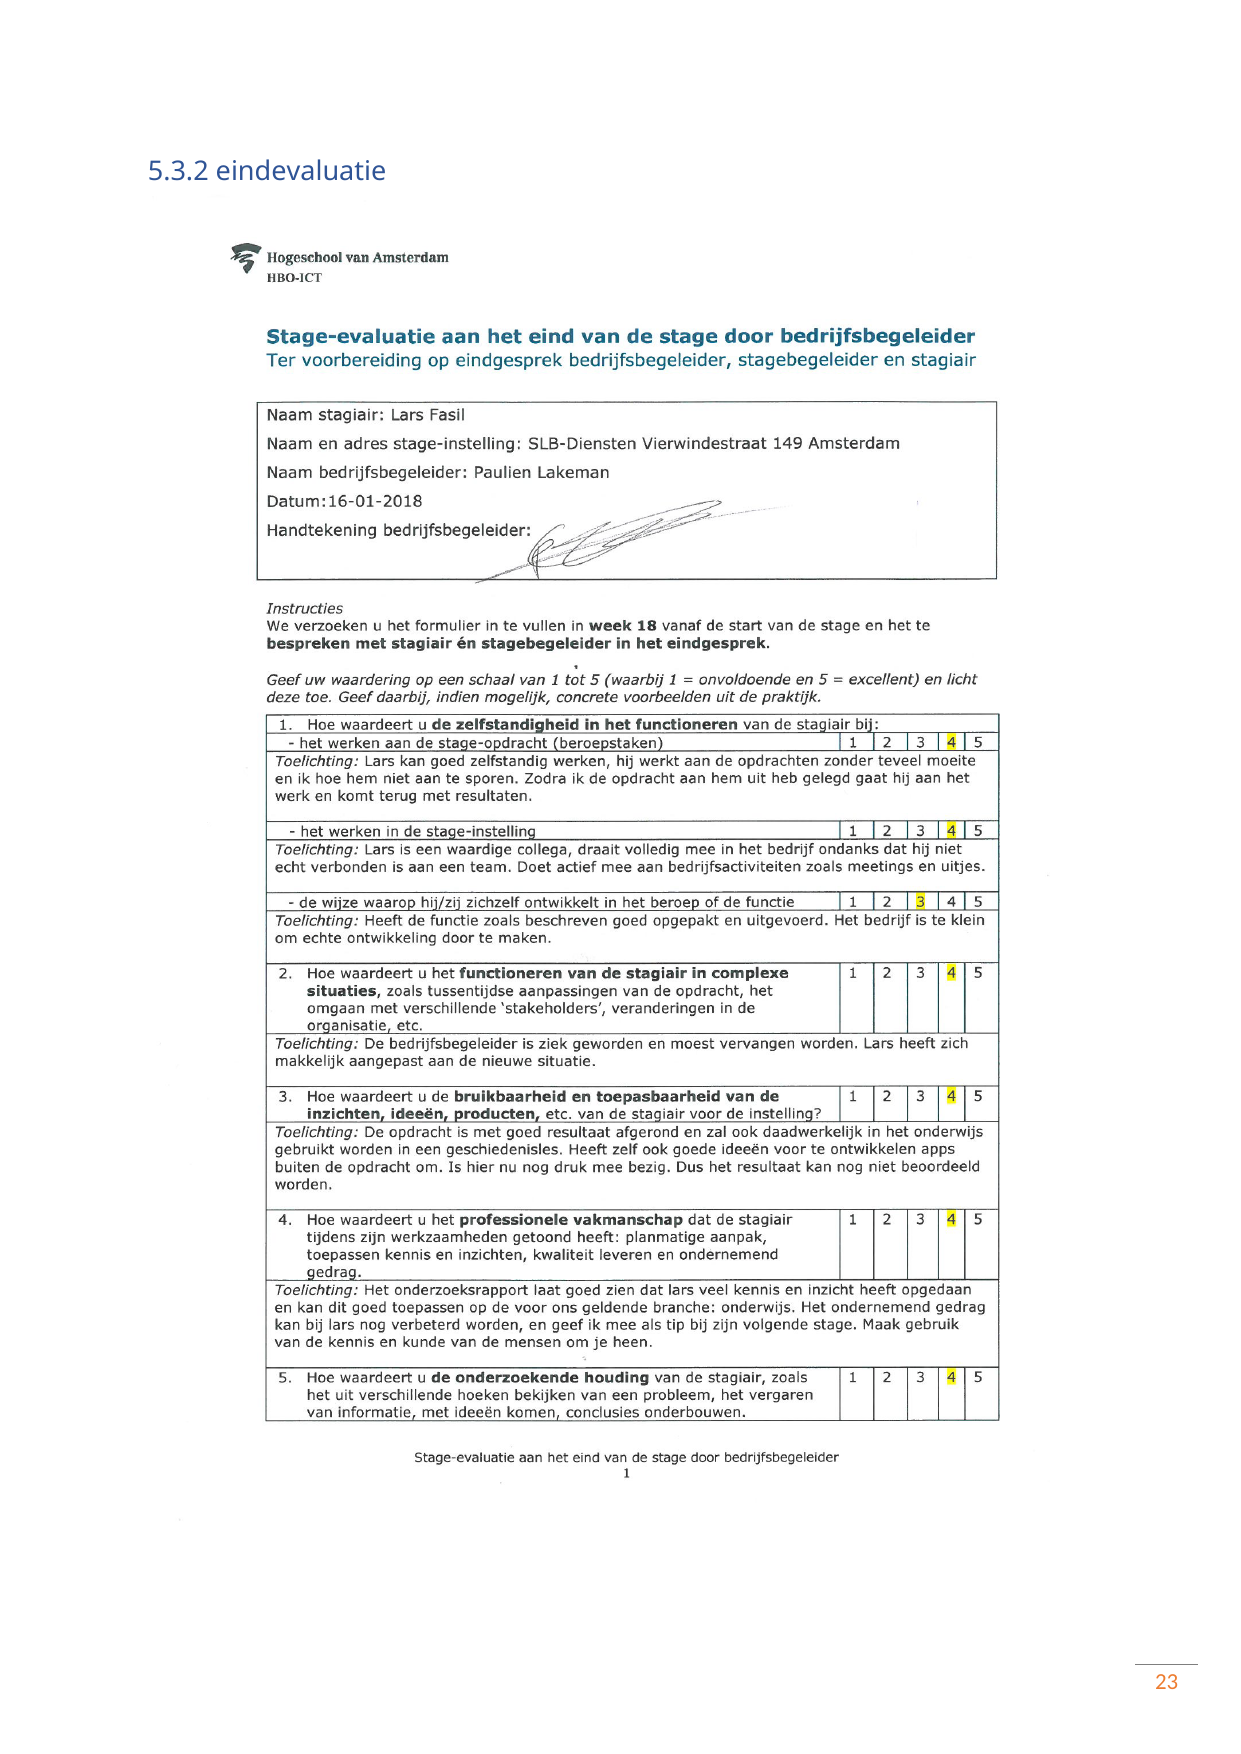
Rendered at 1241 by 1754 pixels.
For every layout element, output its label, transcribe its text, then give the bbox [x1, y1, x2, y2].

subtitle 5.3.2 eindevaluatie [148, 152, 1093, 189]
